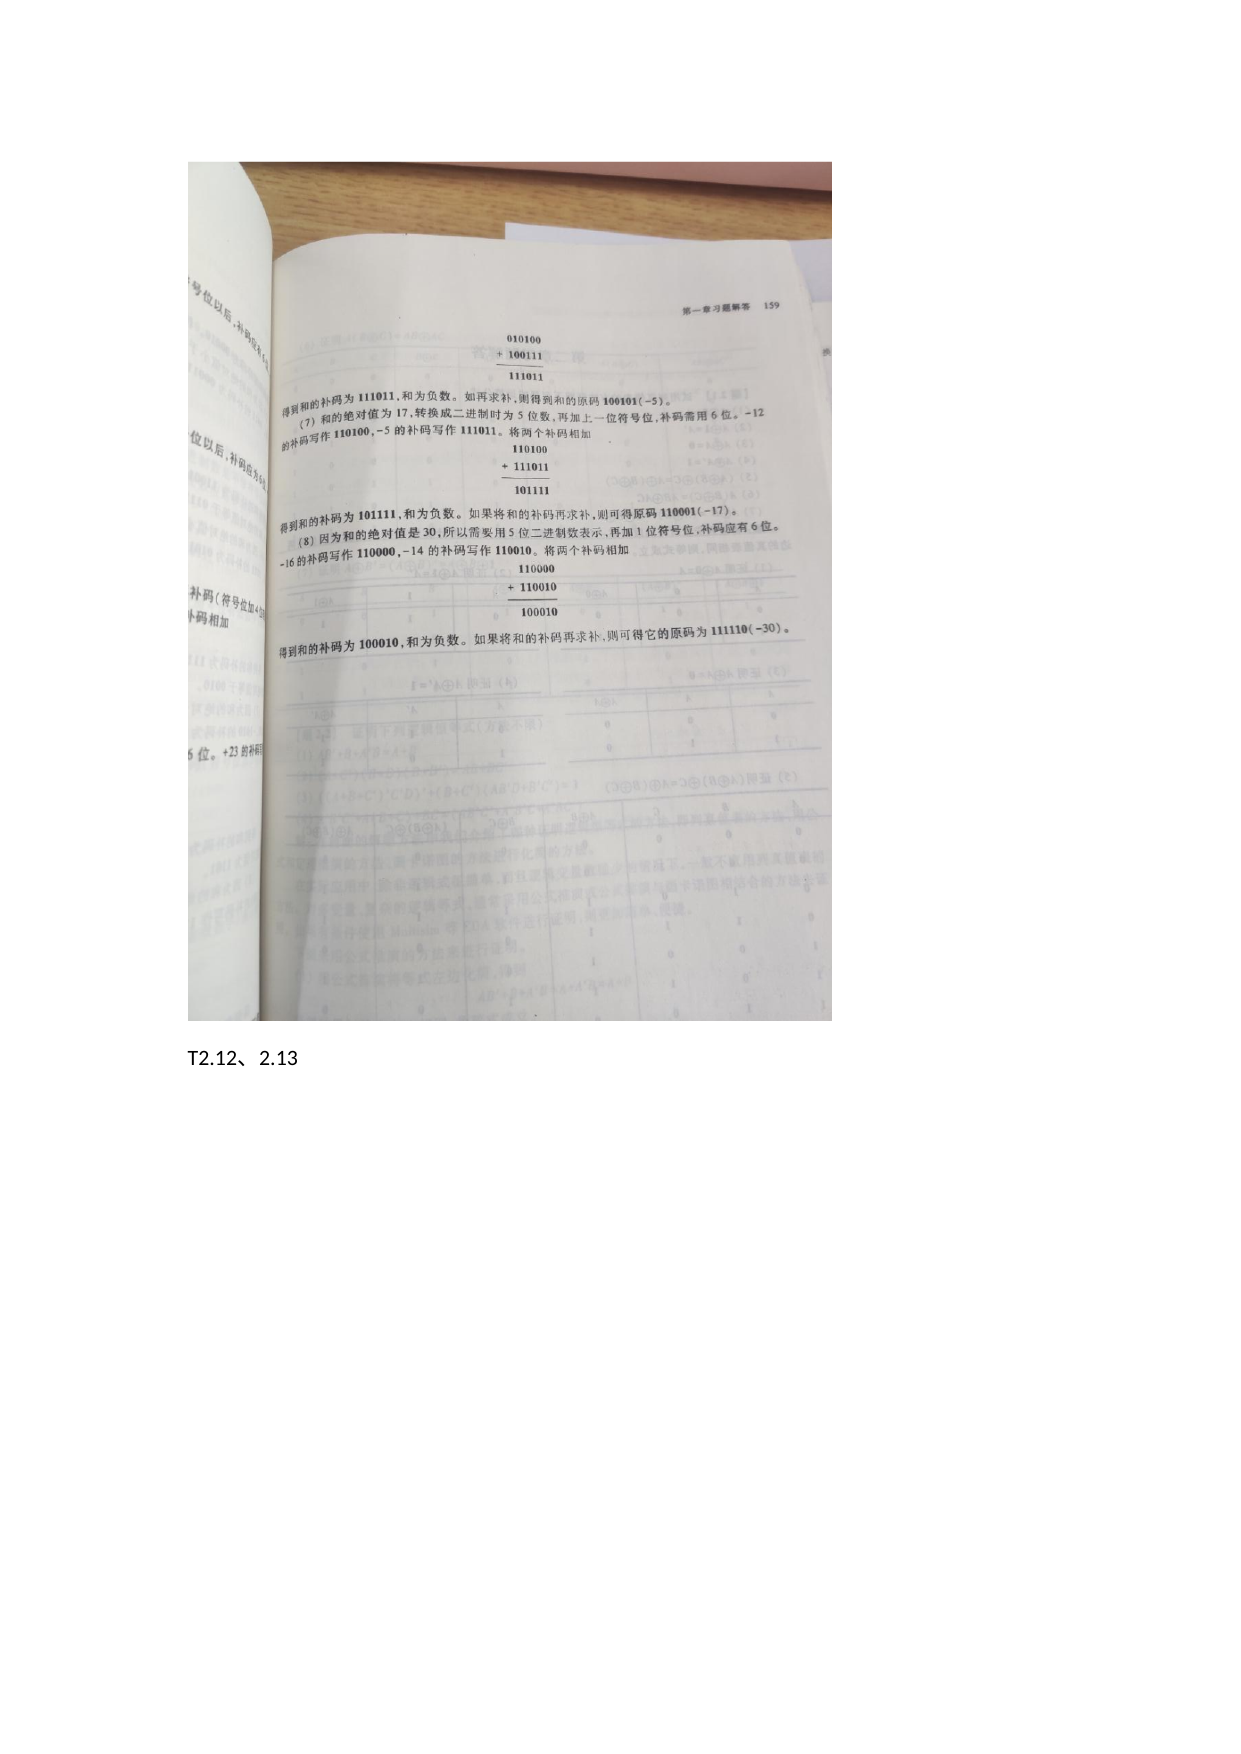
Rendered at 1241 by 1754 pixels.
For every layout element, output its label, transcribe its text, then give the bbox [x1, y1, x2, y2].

text T2.12、2.13 [187, 1039, 1053, 1072]
picture [188, 163, 832, 1020]
